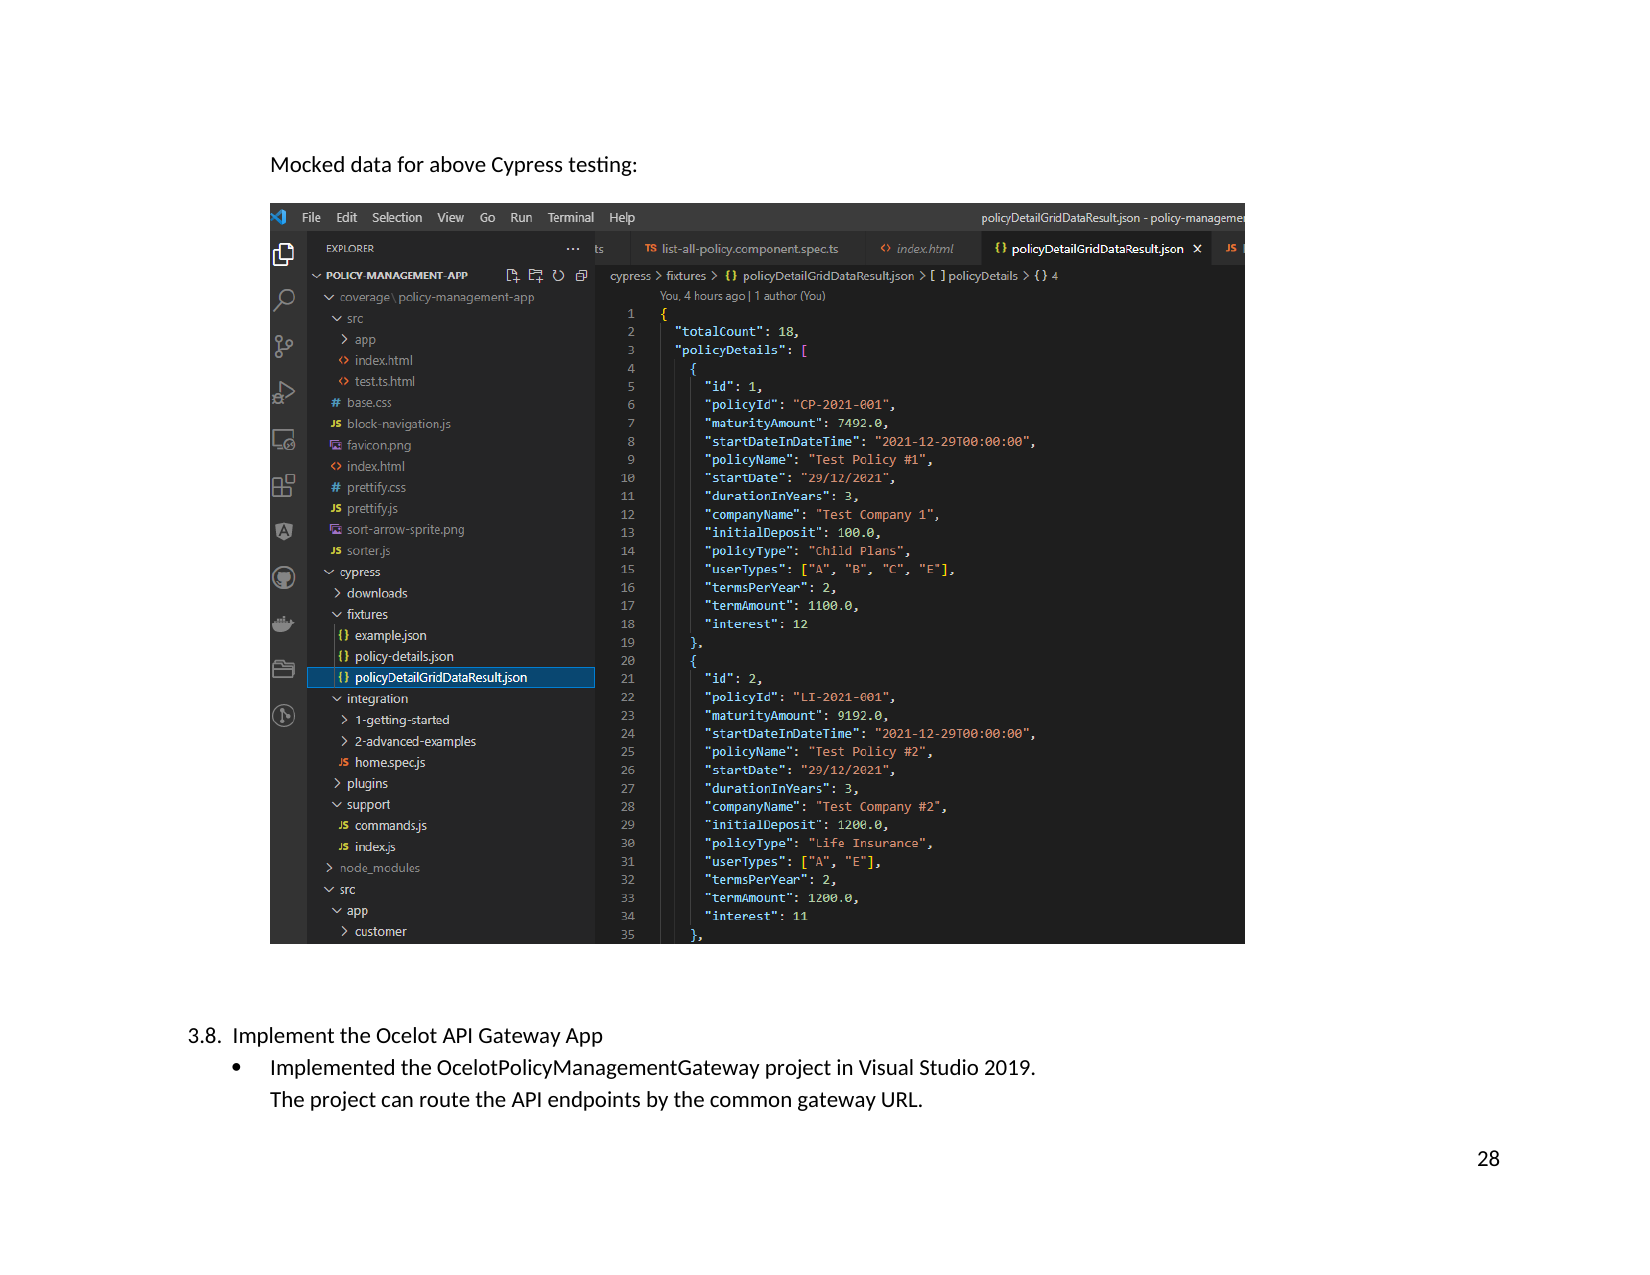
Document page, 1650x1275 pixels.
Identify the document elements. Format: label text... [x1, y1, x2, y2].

text Mocked data for above Cypress testing: [270, 150, 1500, 178]
list Implemented the OcelotPolicyManagementGateway project in Visual Studio 2019. [232, 1053, 1500, 1081]
picture [270, 203, 1245, 944]
list Implement the Ocelot API Gateway App [187, 1021, 1500, 1049]
list The project can route the API endpoints by the common gateway URL. [270, 1086, 1500, 1113]
